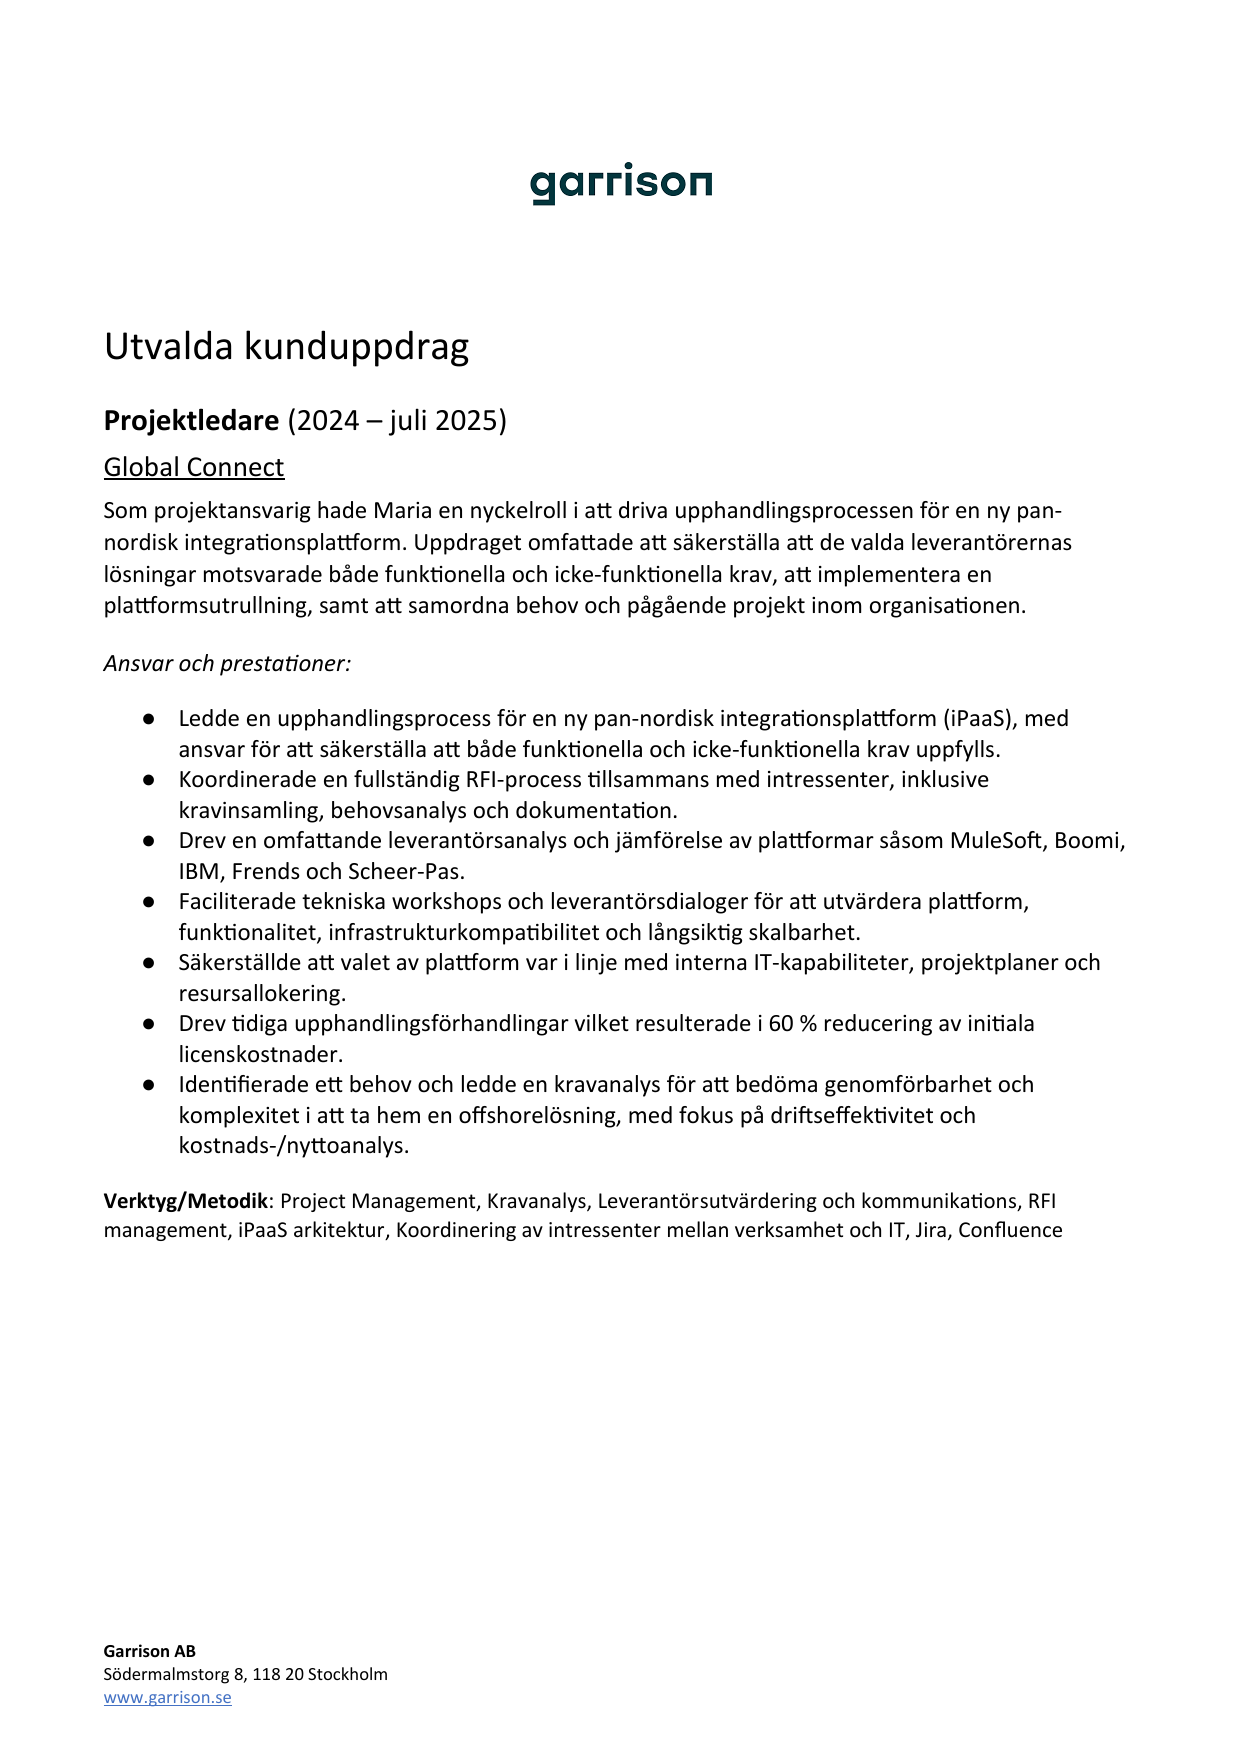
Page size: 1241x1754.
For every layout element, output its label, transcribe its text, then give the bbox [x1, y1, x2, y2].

list Ledde en upphandlingsprocess för en ny pan-nordisk integrationsplattform (iPaaS), med ansvar för att säkerställa att både funktionella och icke-funktionella krav uppfylls. [141, 703, 1137, 764]
text Verktyg/Metodik: Project Management, Kravanalys, Leverantörsutvärdering och kommunikations, RFI management, iPaaS arkitektur, Koordinering av intressenter mellan verksamhet och IT, Jira, Confluence [103, 1185, 1137, 1244]
list Faciliterade tekniska workshops och leverantörsdialoger för att utvärdera plattform, funktionalitet, infrastrukturkompatibilitet och långsiktig skalbarhet. [141, 886, 1137, 947]
text Utvalda kunduppdrag [103, 320, 1137, 371]
list Drev en omfattande leverantörsanalys och jämförelse av plattformar såsom MuleSoft, Boomi, IBM, Frends och Scheer-Pas. [141, 825, 1137, 886]
list Drev tidiga upphandlingsförhandlingar vilket resulterade i 60 % reducering av initiala licenskostnader. [141, 1008, 1137, 1069]
list Säkerställde att valet av plattform var i linje med interna IT-kapabiliteter, projektplaner och resursallokering. [141, 947, 1137, 1008]
text Som projektansvarig hade Maria en nyckelroll i att driva upphandlingsprocessen för en ny pan-nordisk integrationsplattform. Uppdraget omfattade att säkerställa att de valda leverantörernas lösningar motsvarade både funktionella och icke-funktionella krav, att implementera en plattformsutrullning, samt att samordna behov och pågående projekt inom organisationen. [103, 494, 1137, 621]
text Projektledare (2024 – juli 2025) [103, 400, 1137, 438]
picture [509, 73, 731, 296]
text Global Connect [103, 448, 1137, 484]
list Koordinerade en fullständig RFI-process tillsammans med intressenter, inklusive kravinsamling, behovsanalys och dokumentation. [141, 764, 1137, 825]
text Ansvar och prestationer: [103, 647, 1137, 678]
list Identifierade ett behov och ledde en kravanalys för att bedöma genomförbarhet och komplexitet i att ta hem en offshorelösning, med fokus på driftseffektivitet och kostnads-/nyttoanalys. [141, 1069, 1137, 1160]
